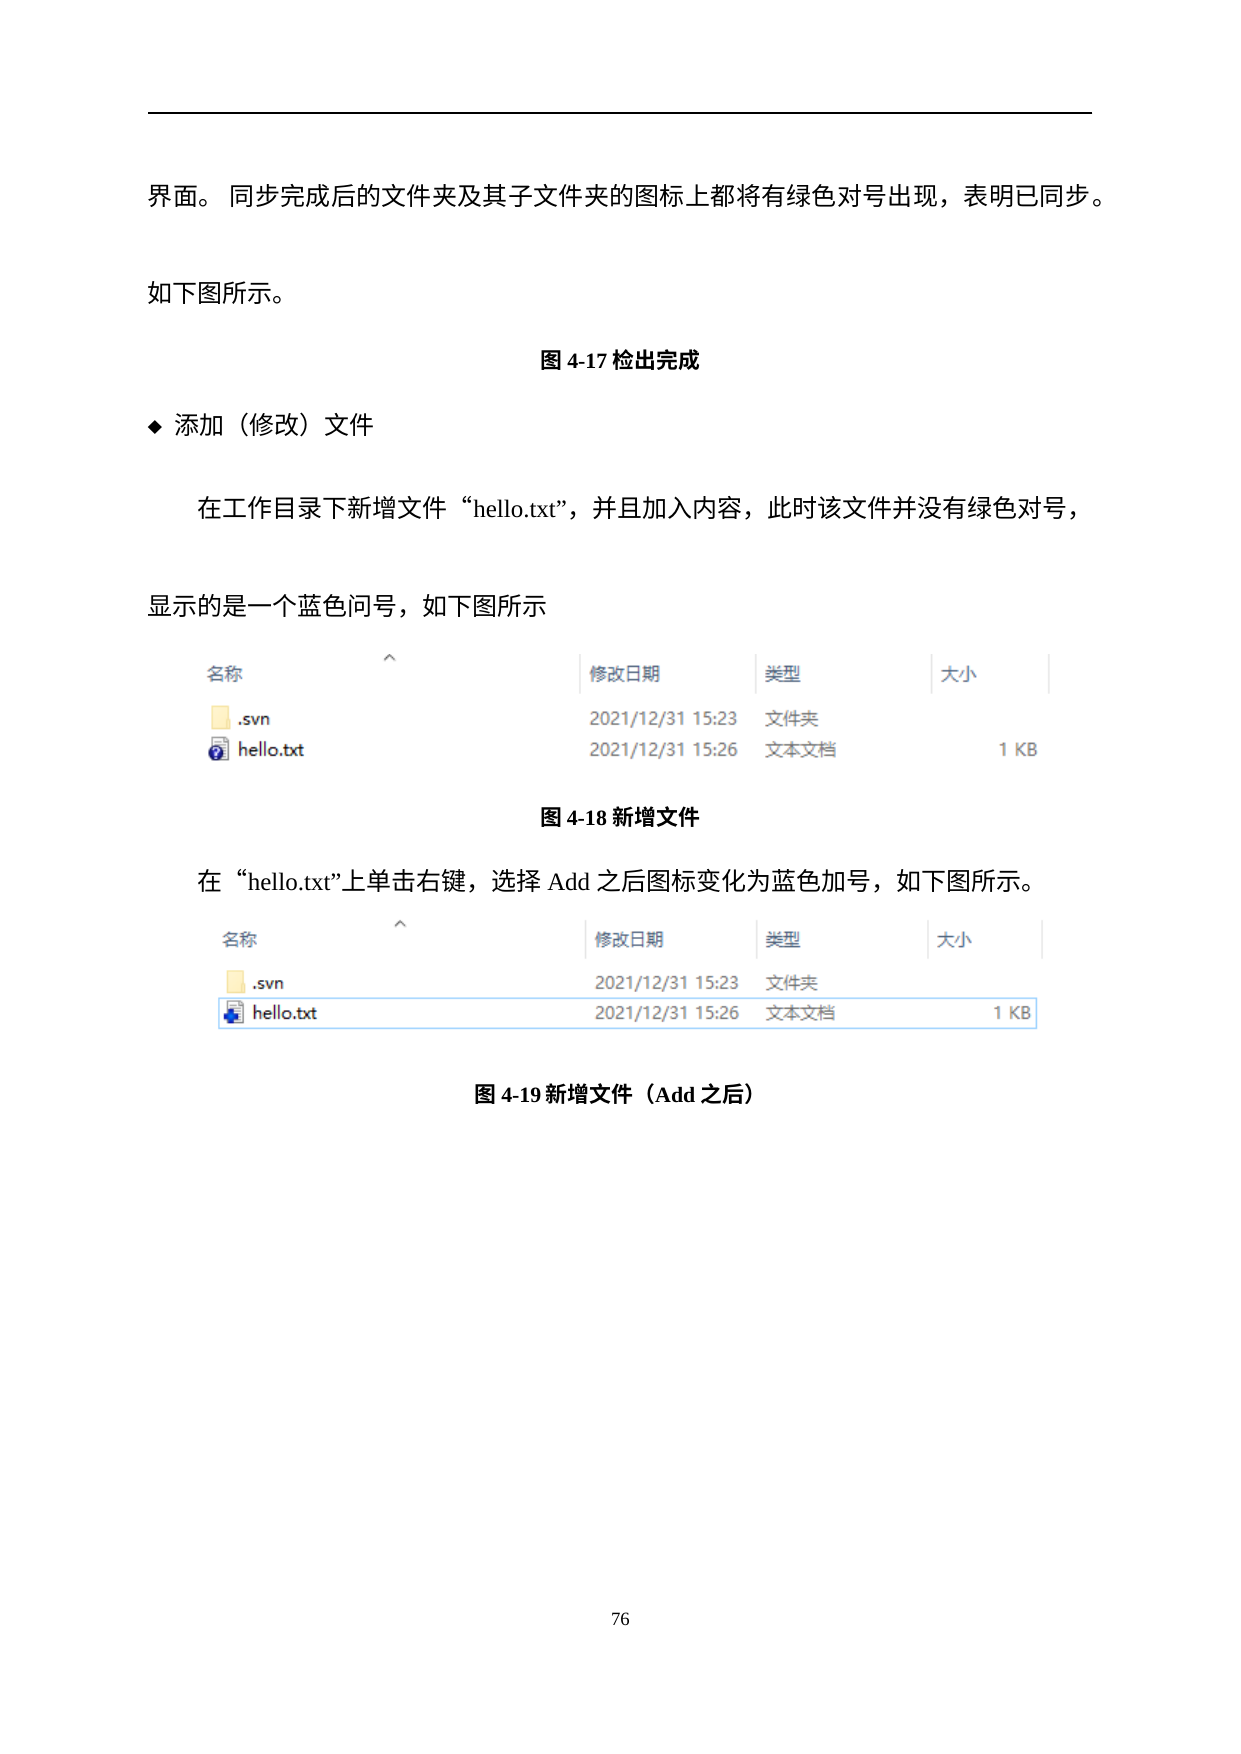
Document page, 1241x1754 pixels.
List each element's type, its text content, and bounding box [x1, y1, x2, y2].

text 图4-18 新增文件 [148, 799, 1092, 832]
text 添加（修改）文件 [148, 391, 1092, 456]
text 图 4-17 检出完成 [148, 343, 1092, 375]
picture [197, 654, 1063, 771]
picture [197, 916, 1063, 1035]
text 选择确定之后，即可进行代码的同步，在同步完成后，可以看到相应的完毕提示界面。 同步完成后的文件夹及其子文件夹的图标上都将有绿色对号出现，表明已同步。如下图所示。 [148, 162, 1092, 324]
text 在工作目录下新增文件“hello.txt”，并且加入内容，此时该文件并没有绿色对号，显示的是一个蓝色问号，如下图所示 [148, 474, 1092, 637]
text 在“hello.txt”上单击右键，选择 Add 之后图标变化为蓝色加号，如下图所示。 [148, 847, 1092, 912]
